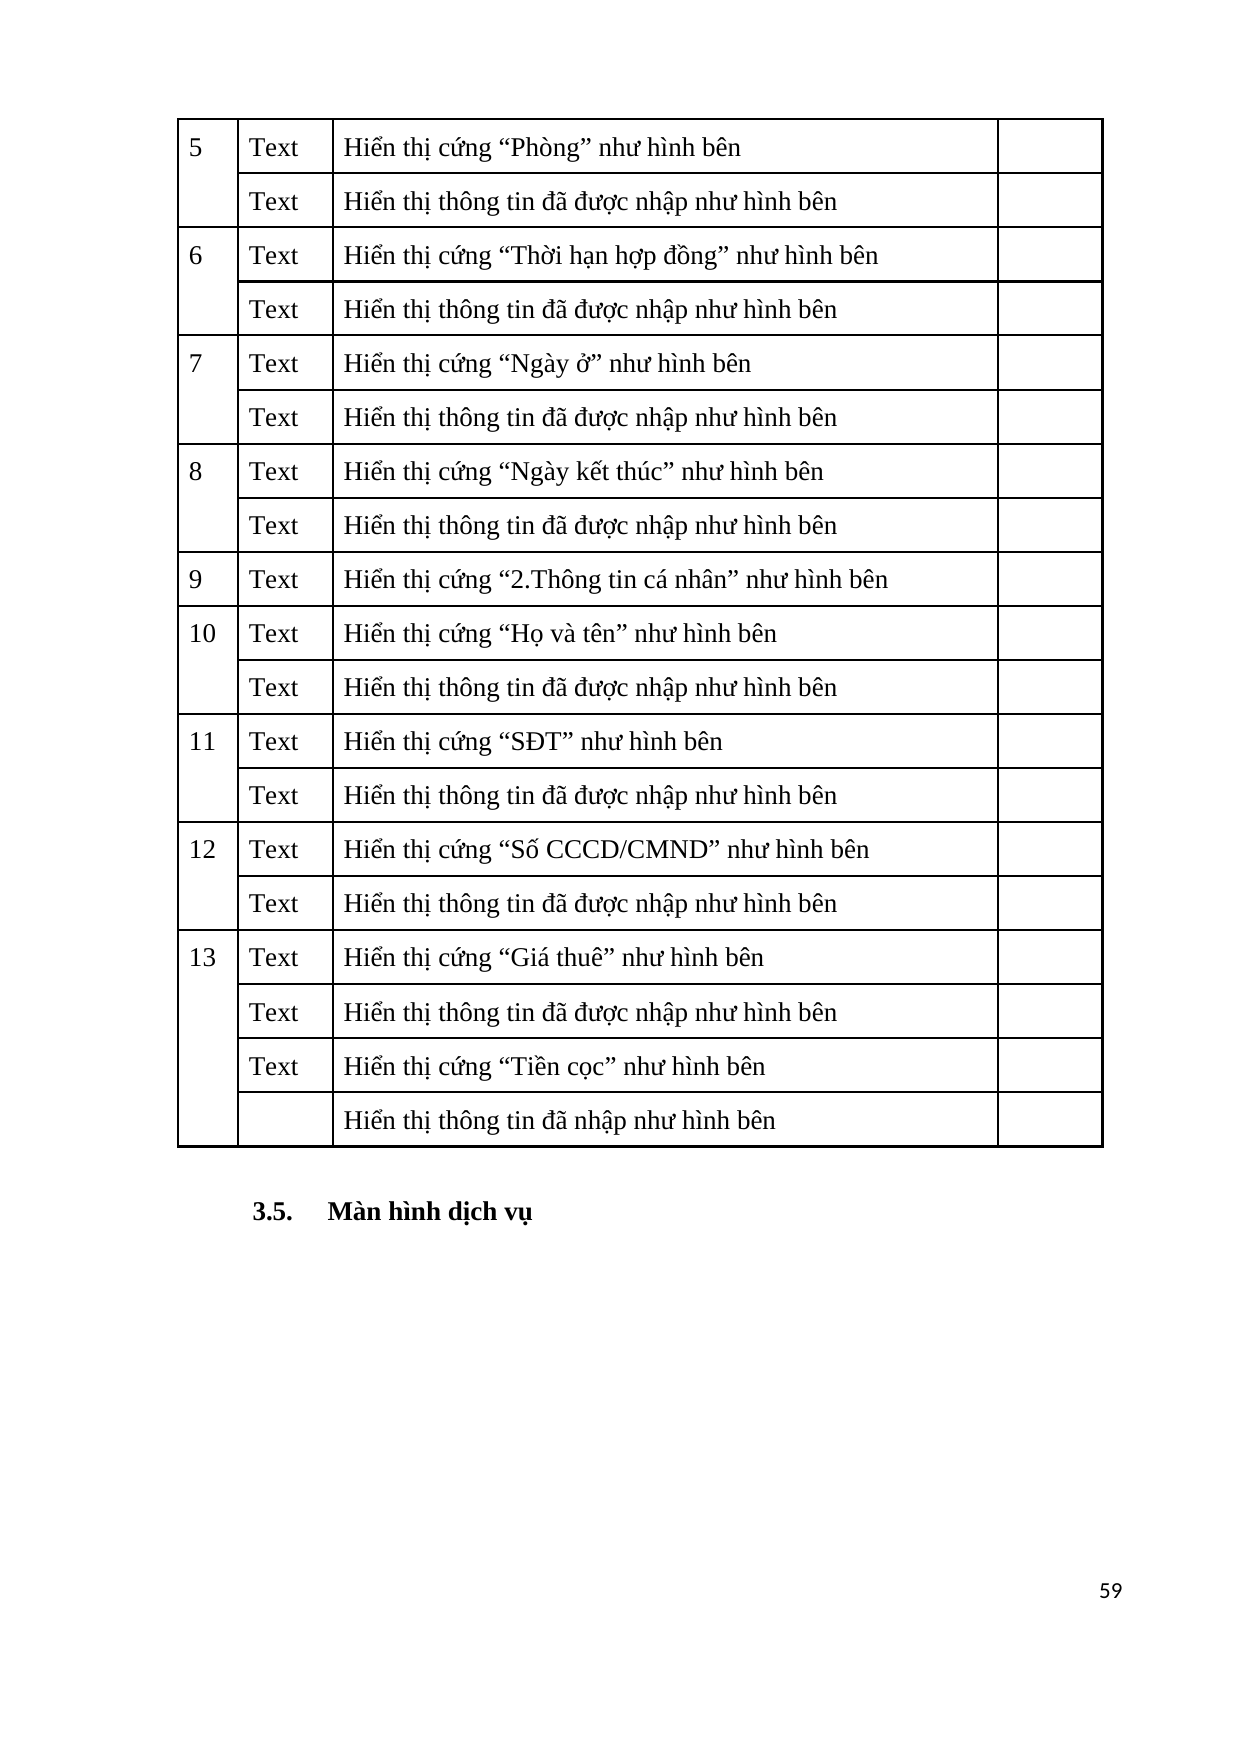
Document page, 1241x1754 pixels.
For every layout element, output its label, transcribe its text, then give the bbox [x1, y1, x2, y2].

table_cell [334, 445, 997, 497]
list Màn hình dịch vụ [252, 1195, 1122, 1226]
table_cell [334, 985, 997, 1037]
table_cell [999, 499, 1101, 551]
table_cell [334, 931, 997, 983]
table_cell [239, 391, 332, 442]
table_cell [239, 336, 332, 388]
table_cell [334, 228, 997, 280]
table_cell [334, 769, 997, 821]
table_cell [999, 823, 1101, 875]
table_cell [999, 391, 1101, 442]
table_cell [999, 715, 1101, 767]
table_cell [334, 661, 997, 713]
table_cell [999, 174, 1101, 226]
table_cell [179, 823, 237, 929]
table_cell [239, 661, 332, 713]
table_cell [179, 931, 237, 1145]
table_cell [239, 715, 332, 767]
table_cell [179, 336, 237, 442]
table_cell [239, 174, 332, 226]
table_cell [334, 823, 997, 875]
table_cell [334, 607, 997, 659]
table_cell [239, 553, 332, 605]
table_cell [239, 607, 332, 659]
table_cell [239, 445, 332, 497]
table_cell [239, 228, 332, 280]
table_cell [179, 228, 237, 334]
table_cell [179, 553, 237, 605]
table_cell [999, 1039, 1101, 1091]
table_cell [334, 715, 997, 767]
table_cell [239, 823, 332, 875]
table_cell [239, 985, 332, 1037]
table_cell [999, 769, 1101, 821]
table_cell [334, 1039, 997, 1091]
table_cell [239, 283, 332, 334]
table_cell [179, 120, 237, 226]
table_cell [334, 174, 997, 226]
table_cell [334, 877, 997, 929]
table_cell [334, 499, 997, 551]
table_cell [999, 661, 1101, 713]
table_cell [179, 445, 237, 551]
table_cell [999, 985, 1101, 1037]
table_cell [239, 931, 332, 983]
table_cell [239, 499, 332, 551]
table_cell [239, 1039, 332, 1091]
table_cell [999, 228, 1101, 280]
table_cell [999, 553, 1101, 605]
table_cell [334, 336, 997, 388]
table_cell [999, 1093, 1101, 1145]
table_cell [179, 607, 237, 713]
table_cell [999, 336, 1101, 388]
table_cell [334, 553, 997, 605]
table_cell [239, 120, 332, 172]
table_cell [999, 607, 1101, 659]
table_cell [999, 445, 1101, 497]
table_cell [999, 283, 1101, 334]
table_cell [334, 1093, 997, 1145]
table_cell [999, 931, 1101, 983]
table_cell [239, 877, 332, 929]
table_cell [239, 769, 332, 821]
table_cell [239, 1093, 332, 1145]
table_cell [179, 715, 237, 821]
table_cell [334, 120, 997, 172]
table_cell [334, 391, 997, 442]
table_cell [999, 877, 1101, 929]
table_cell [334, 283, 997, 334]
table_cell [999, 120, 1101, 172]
